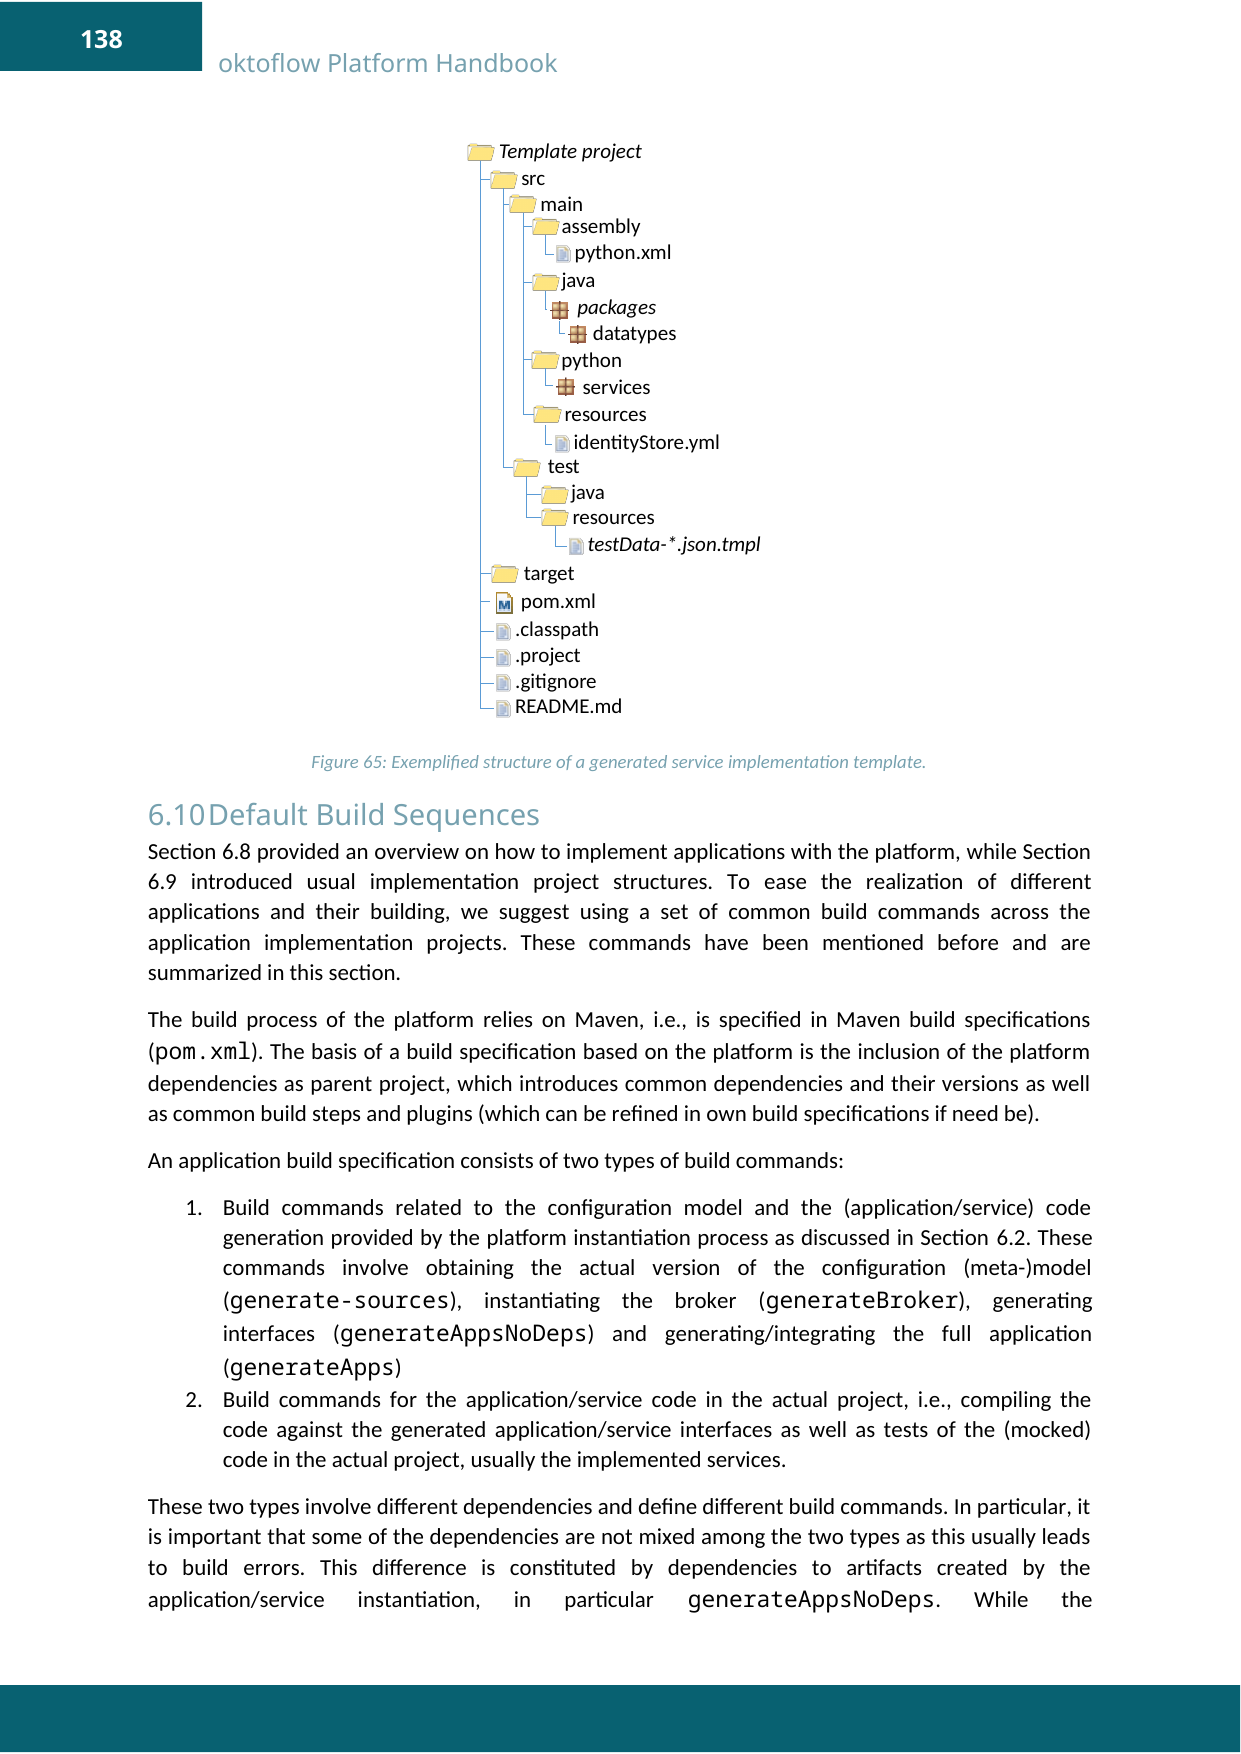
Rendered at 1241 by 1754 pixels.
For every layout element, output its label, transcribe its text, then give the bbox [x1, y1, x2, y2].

list Build commands related to the configuration model and the (application/service) code generation provided by the platform instantiation process as discussed in Section 6.2. These commands involve obtaining the actual version of the configuration (meta-)model (generate-sources), instantiating the broker (generateBroker), generating interfaces (generateAppsNoDeps) and generating/integrating the full application (generateApps) [185, 1193, 1093, 1382]
text Section 6.8 provided an overview on how to implement applications with the platform, while Section 6.9 introduced usual implementation project structures. To ease the realization of different applications and their building, we suggest using a set of common build commands across the application implementation projects. These commands have been mentioned before and are summarized in this section. [148, 837, 1093, 986]
text Figure 65: Exemplified structure of a generated service implementation template. [148, 751, 1093, 773]
text The build process of the platform relies on Maven, i.e., is specified in Maven build specifications (pom.xml). The basis of a build specification based on the platform is the inclusion of the platform dependencies as parent project, which introduces common dependencies and their versions as well as common build steps and plugins (which can be refined in own build specifications if need be). [148, 1005, 1093, 1127]
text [148, 1492, 1093, 1614]
text An application build specification consists of two types of build commands: [148, 1146, 1093, 1174]
list Build commands for the application/service code in the actual project, i.e., compiling the code against the generated application/service interfaces as well as tests of the (mocked) code in the actual project, usually the implemented services. [185, 1385, 1093, 1473]
subtitle Default Build Sequences [148, 794, 1093, 834]
